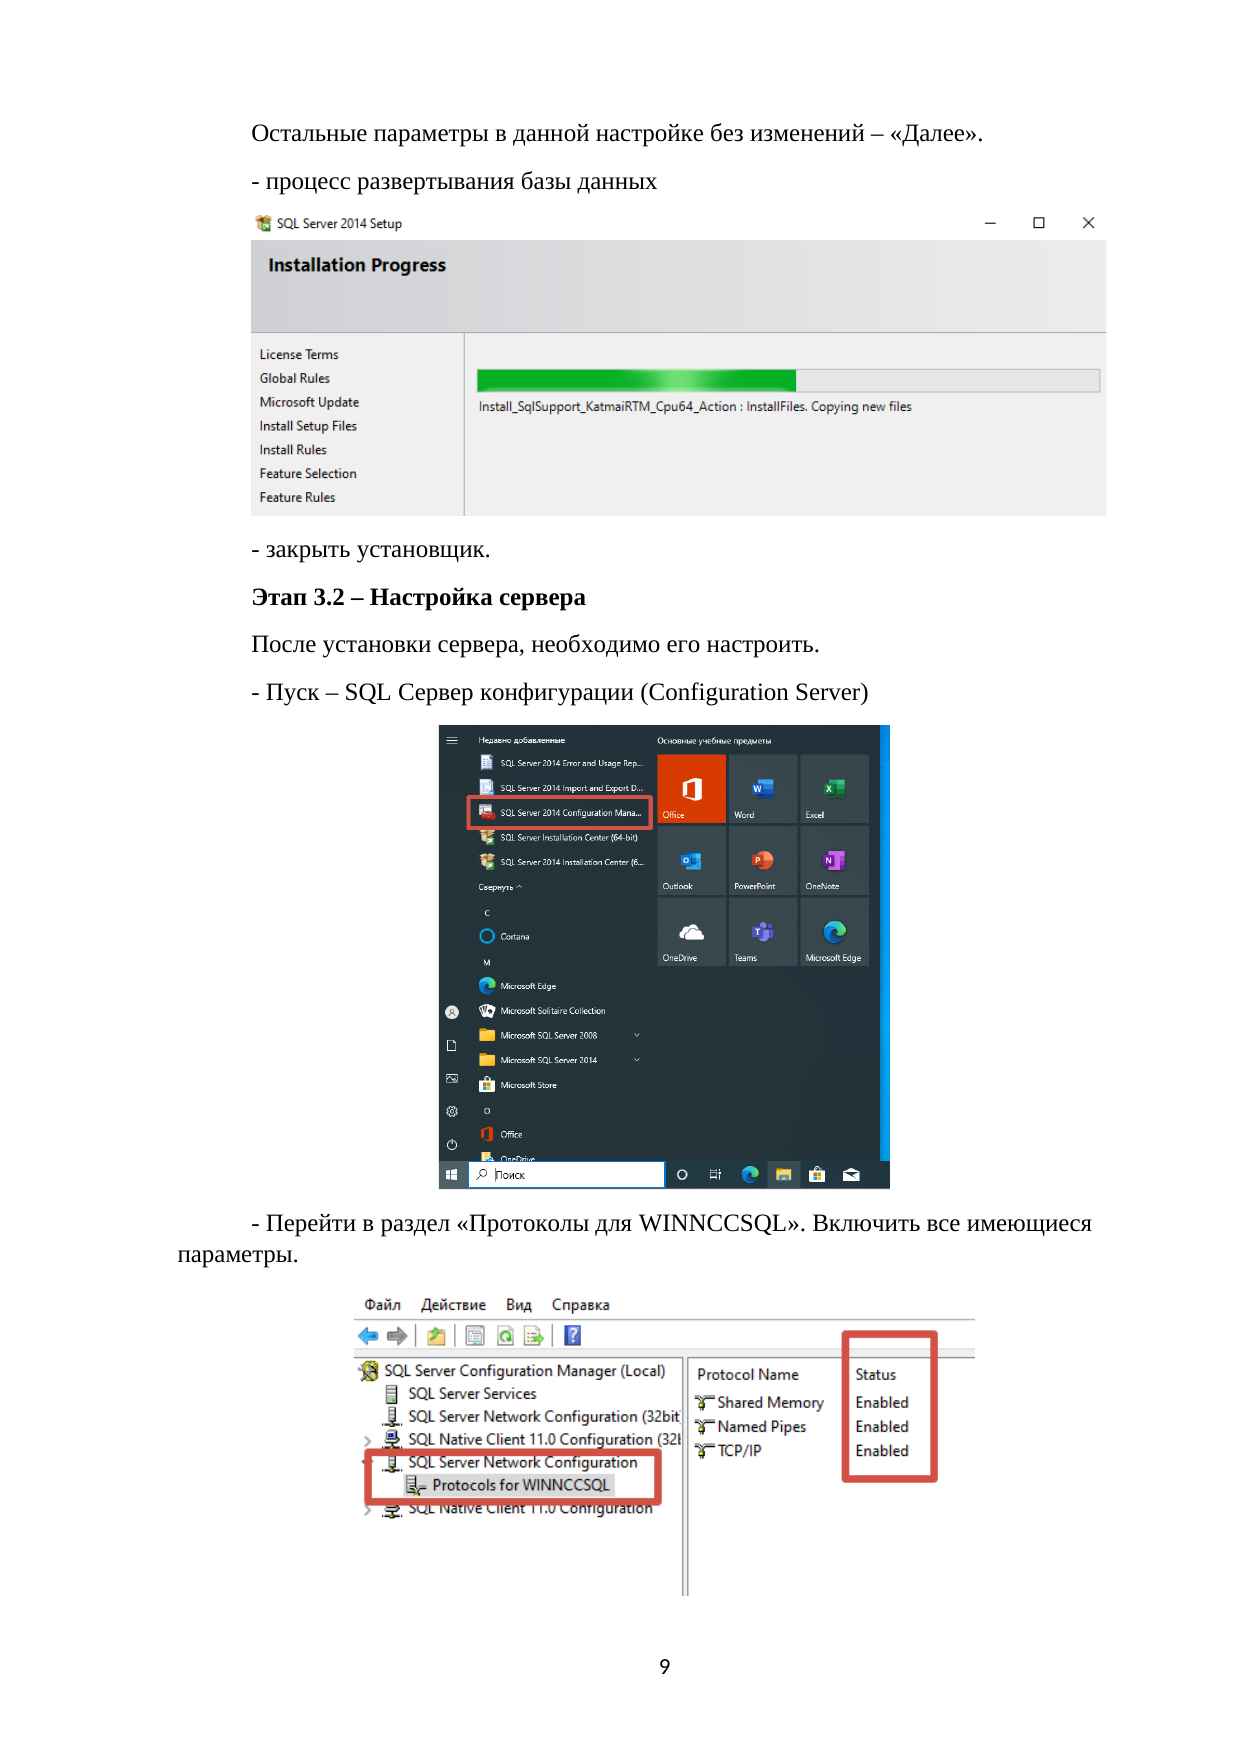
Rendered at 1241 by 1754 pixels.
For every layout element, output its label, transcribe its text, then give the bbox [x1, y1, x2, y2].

picture [886, 972, 890, 992]
text После установки сервера, необходимо его настроить. [177, 629, 1152, 658]
text Этап 3.2 – Настройка сервера [177, 582, 1152, 611]
text - закрыть установщик. [177, 534, 1152, 563]
picture [251, 213, 1107, 516]
text Остальные параметры в данной настройке без изменений – «Далее». [177, 118, 1152, 147]
picture [353, 1287, 975, 1596]
text - Пуск – SQL Сервер конфигурации (Configuration Server) [177, 677, 1152, 706]
text - Перейти в раздел «Протоколы для WINNCCSQL». Включить все имеющиеся параметры. [177, 1208, 1152, 1268]
text - процесс развертывания базы данных [177, 166, 1152, 194]
picture [438, 725, 890, 1190]
